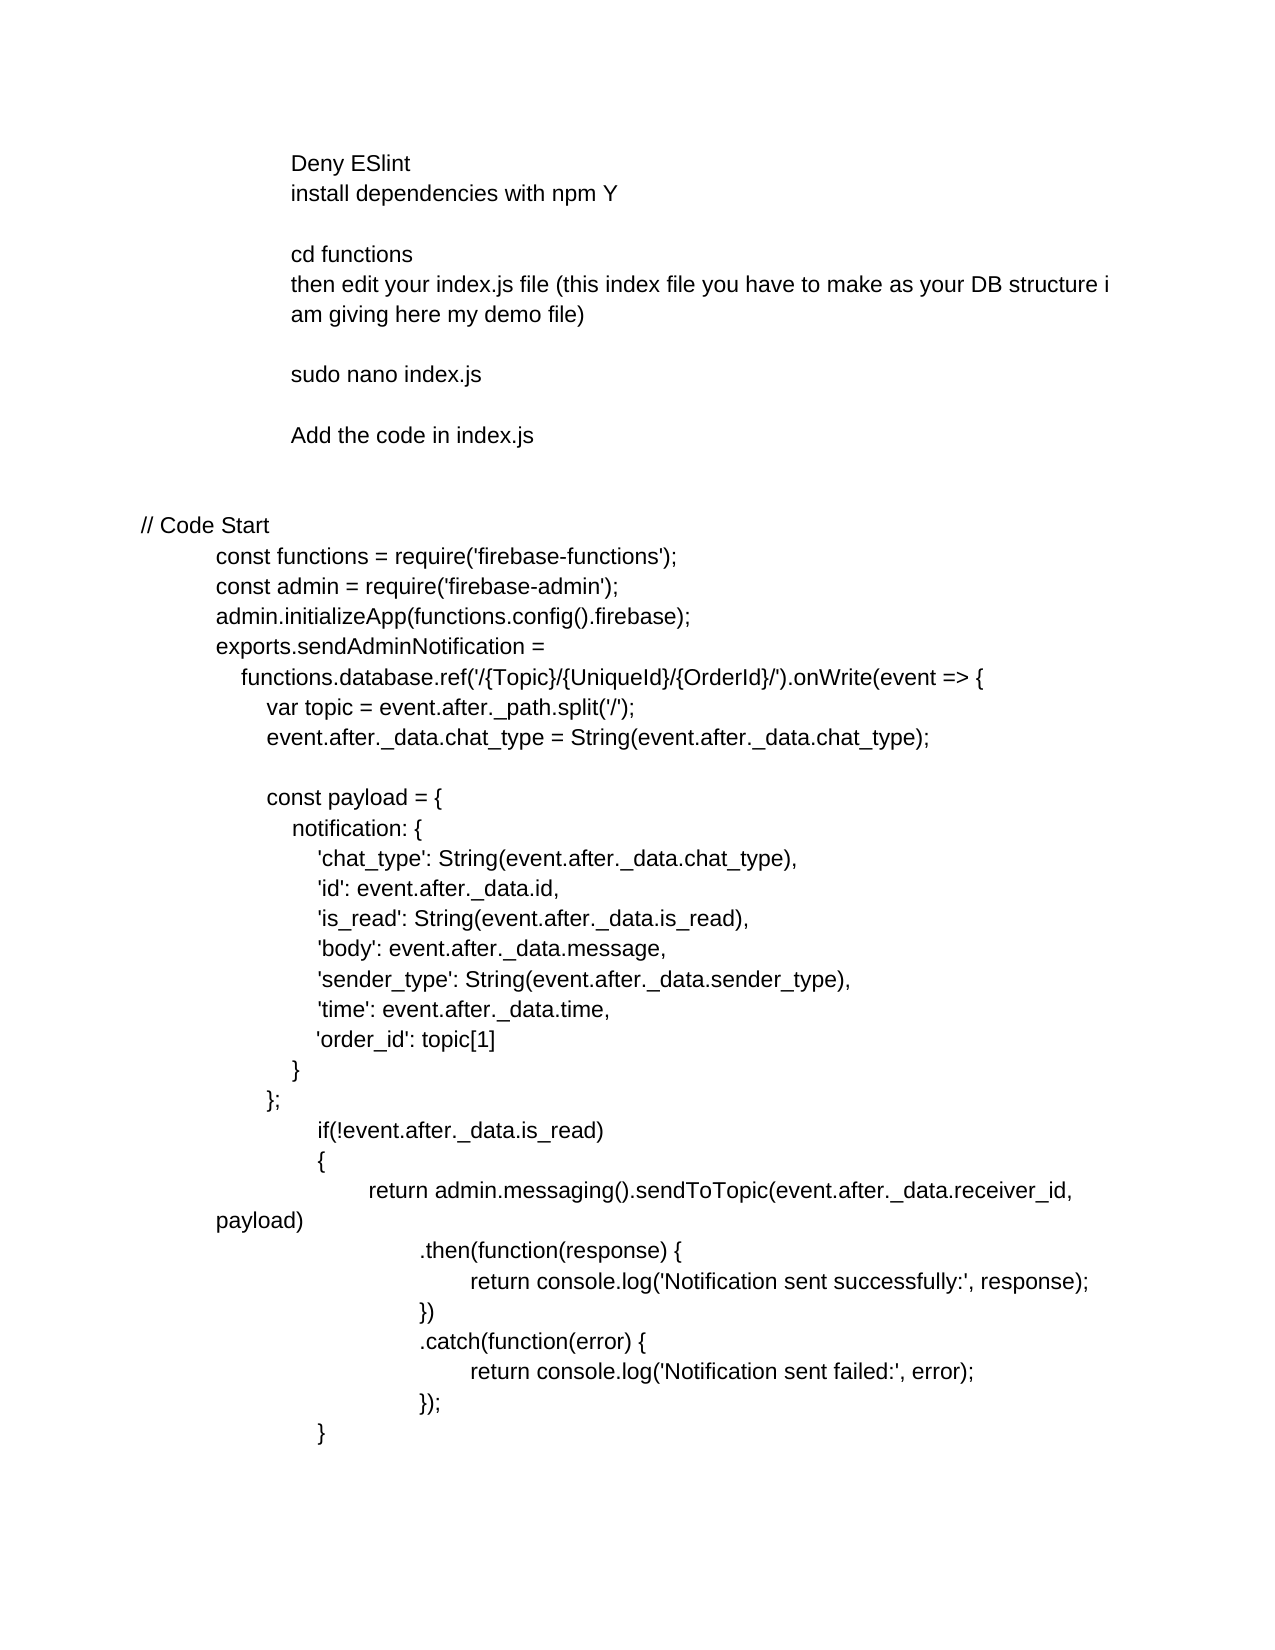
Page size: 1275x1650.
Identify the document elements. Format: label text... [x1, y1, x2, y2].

text then edit your index.js file (this index file you have to make as your DB structure i [141, 271, 1125, 297]
text const payload = { [216, 784, 1125, 811]
text return console.log('Notification sent failed:', error); [216, 1358, 1125, 1385]
text } [216, 1419, 1125, 1445]
text functions.database.ref('/{Topic}/{UniqueId}/{OrderId}/').onWrite(event => { [216, 663, 1125, 690]
text { [216, 1147, 1125, 1173]
text }) [216, 1298, 1125, 1324]
text }); [216, 1388, 1125, 1415]
text exports.sendAdminNotification = [216, 633, 1125, 660]
text 'time': event.after._data.time, [216, 996, 1125, 1022]
text sudo nano index.js [141, 361, 1125, 388]
text .catch(function(error) { [216, 1328, 1125, 1354]
text return console.log('Notification sent successfully:', response); [216, 1268, 1125, 1294]
text if(!event.after._data.is_read) [216, 1117, 1125, 1143]
text notification: { [216, 814, 1125, 841]
text event.after._data.chat_type = String(event.after._data.chat_type); [216, 724, 1125, 750]
text } [216, 1056, 1125, 1083]
text Deny ESlint [141, 150, 1125, 176]
text const functions = require('firebase-functions'); [141, 543, 1125, 569]
text .then(function(response) { [216, 1237, 1125, 1264]
text am giving here my demo file) [141, 301, 1125, 327]
text const admin = require('firebase-admin'); [216, 573, 1125, 599]
text 'id': event.after._data.id, [216, 875, 1125, 901]
text return admin.messaging().sendToTopic(event.after._data.receiver_id, payload) [216, 1177, 1125, 1234]
text admin.initializeApp(functions.config().firebase); [216, 603, 1125, 629]
text }; [216, 1086, 1125, 1113]
text var topic = event.after._path.split('/'); [216, 694, 1125, 720]
text 'is_read': String(event.after._data.is_read), [216, 905, 1125, 932]
text Add the code in index.js [141, 422, 1125, 448]
text 'chat_type': String(event.after._data.chat_type), [216, 845, 1125, 871]
text cd functions [141, 241, 1125, 267]
text 'sender_type': String(event.after._data.sender_type), [216, 966, 1125, 992]
text install dependencies with npm Y [141, 180, 1125, 207]
text // Code Start [141, 512, 1275, 539]
text 'body': event.after._data.message, [216, 935, 1125, 962]
text 'order_id': topic[1] [216, 1026, 1125, 1052]
